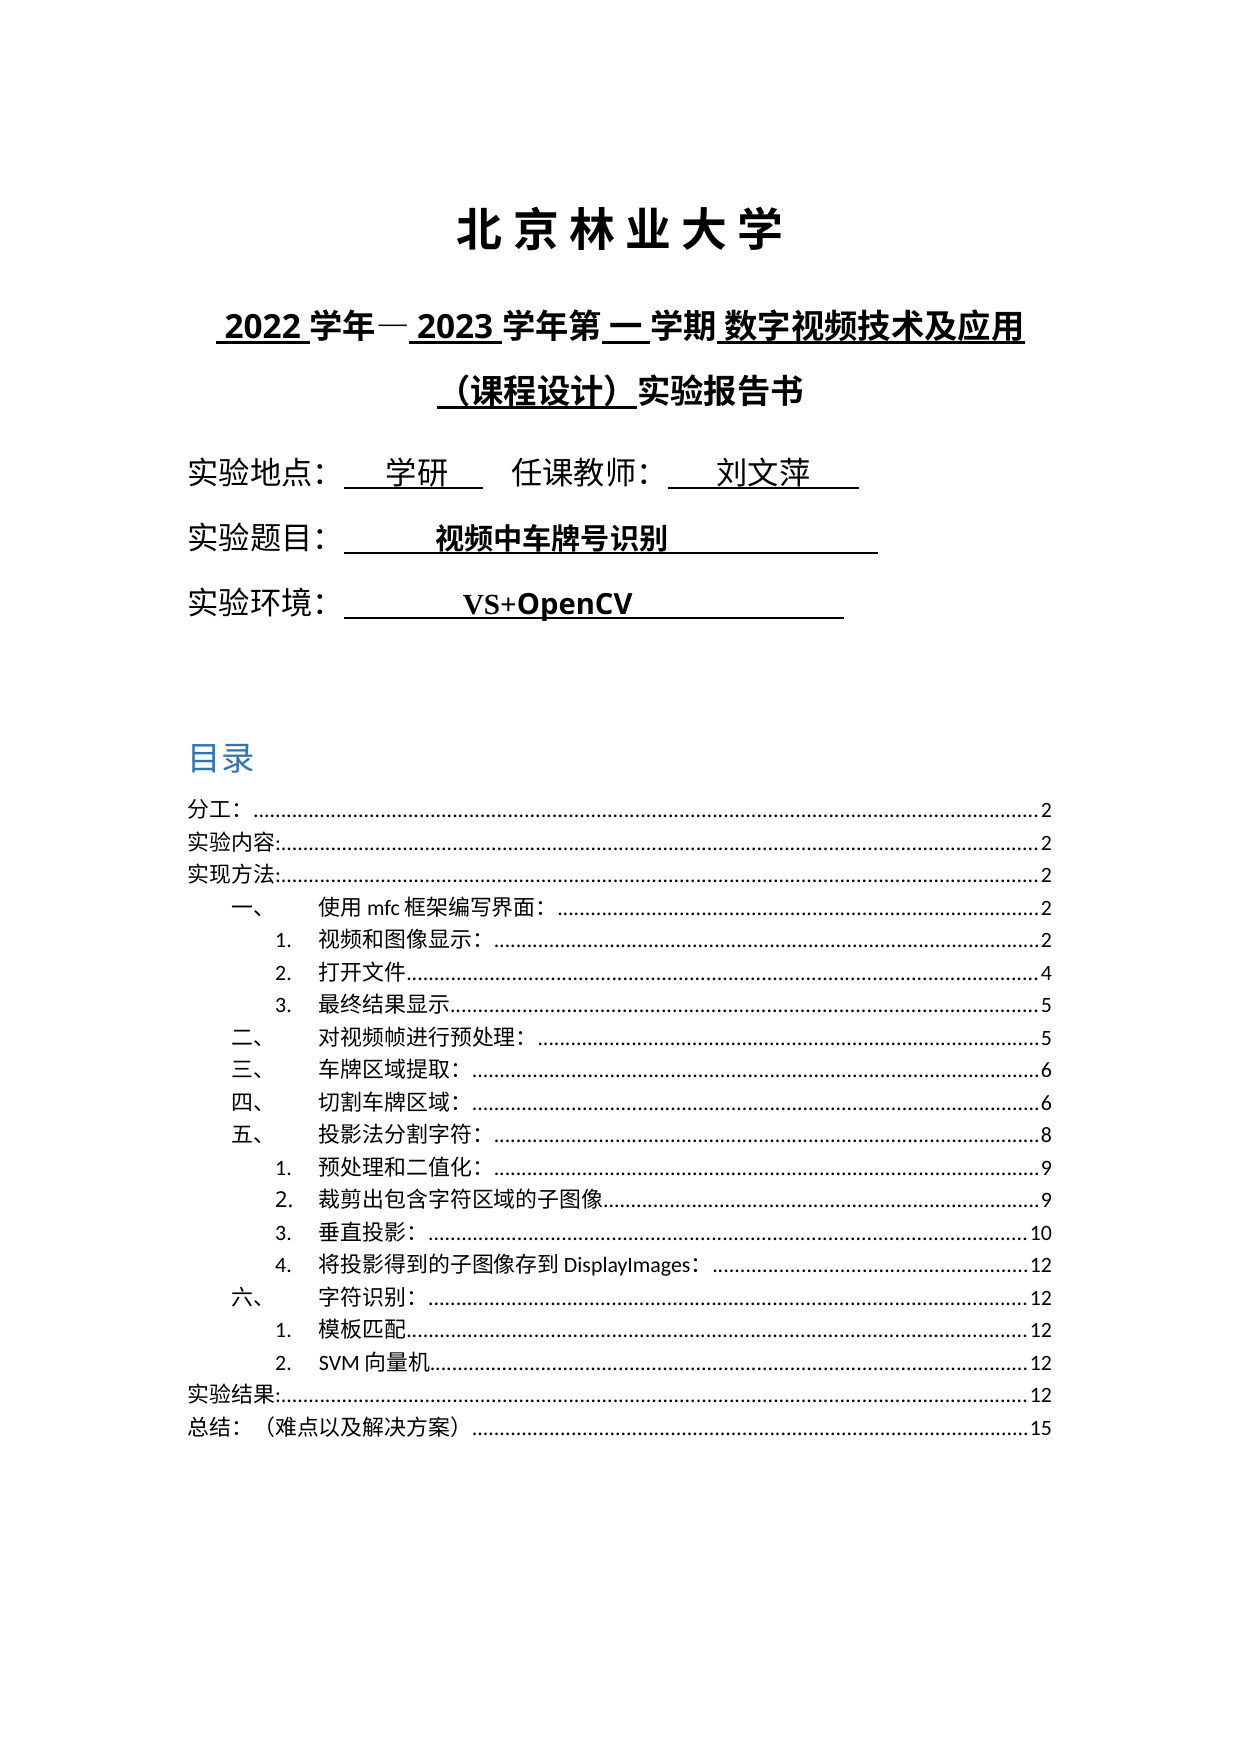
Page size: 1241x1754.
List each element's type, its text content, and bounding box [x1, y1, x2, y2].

text 实验地点： 学研 任课教师： 刘文萍 [187, 438, 1053, 503]
text 北 京 林 业 大 学 [187, 178, 1053, 276]
text 实验题目： 视频中车牌号识别 [187, 503, 1053, 568]
text 实验环境： VS+OpenCV [187, 568, 1053, 633]
text 2022 学年— 2023 学年第 一 学期 数字视频技术及应用（课程设计）实验报告书 [187, 292, 1053, 422]
